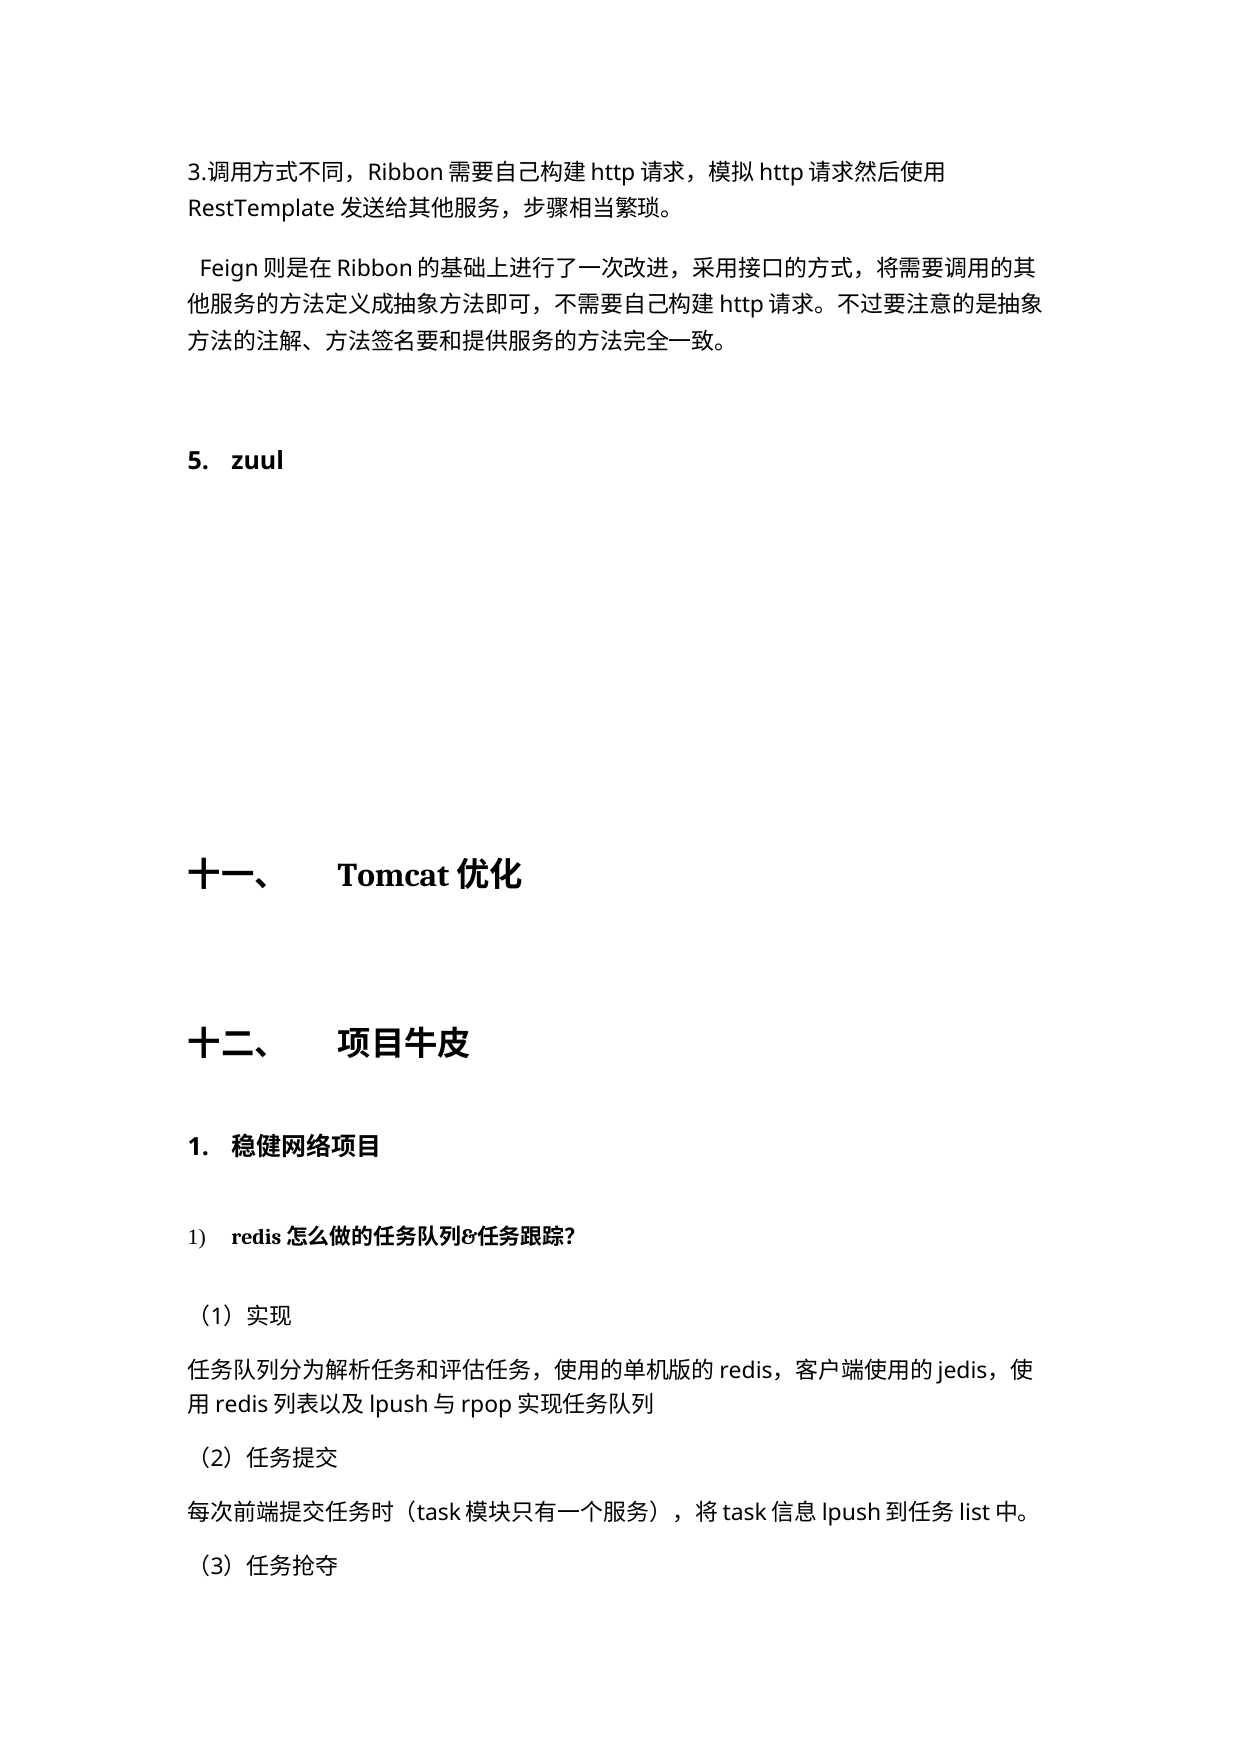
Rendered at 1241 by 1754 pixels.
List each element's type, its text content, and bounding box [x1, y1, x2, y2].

text 任务队列分为解析任务和评估任务，使用的单机版的redis，客户端使用的jedis，使用redis列表以及lpush与rpop实现任务队列 [187, 1352, 1053, 1419]
subtitle redis怎么做的任务队列&任务跟踪？ [187, 1219, 1053, 1250]
text （2）任务提交 [187, 1440, 1053, 1473]
subtitle zuul [187, 443, 1053, 477]
text （3）任务抢夺 [187, 1548, 1053, 1582]
subtitle Tomcat优化 [187, 848, 1053, 896]
text 每次前端提交任务时（task模块只有一个服务），将task信息lpush到任务list中。 [187, 1494, 1053, 1527]
text 3.调用方式不同，Ribbon需要自己构建http请求，模拟http请求然后使用RestTemplate发送给其他服务，步骤相当繁琐。 [187, 150, 1053, 223]
text Feign则是在Ribbon的基础上进行了一次改进，采用接口的方式，将需要调用的其他服务的方法定义成抽象方法即可，不需要自己构建http请求。不过要注意的是抽象方法的注解、方法签名要和提供服务的方法完全一致。 [187, 246, 1053, 356]
subtitle 项目牛皮 [187, 1016, 1053, 1064]
subtitle 稳健网络项目 [187, 1127, 1053, 1163]
text （1）实现 [187, 1298, 1053, 1332]
